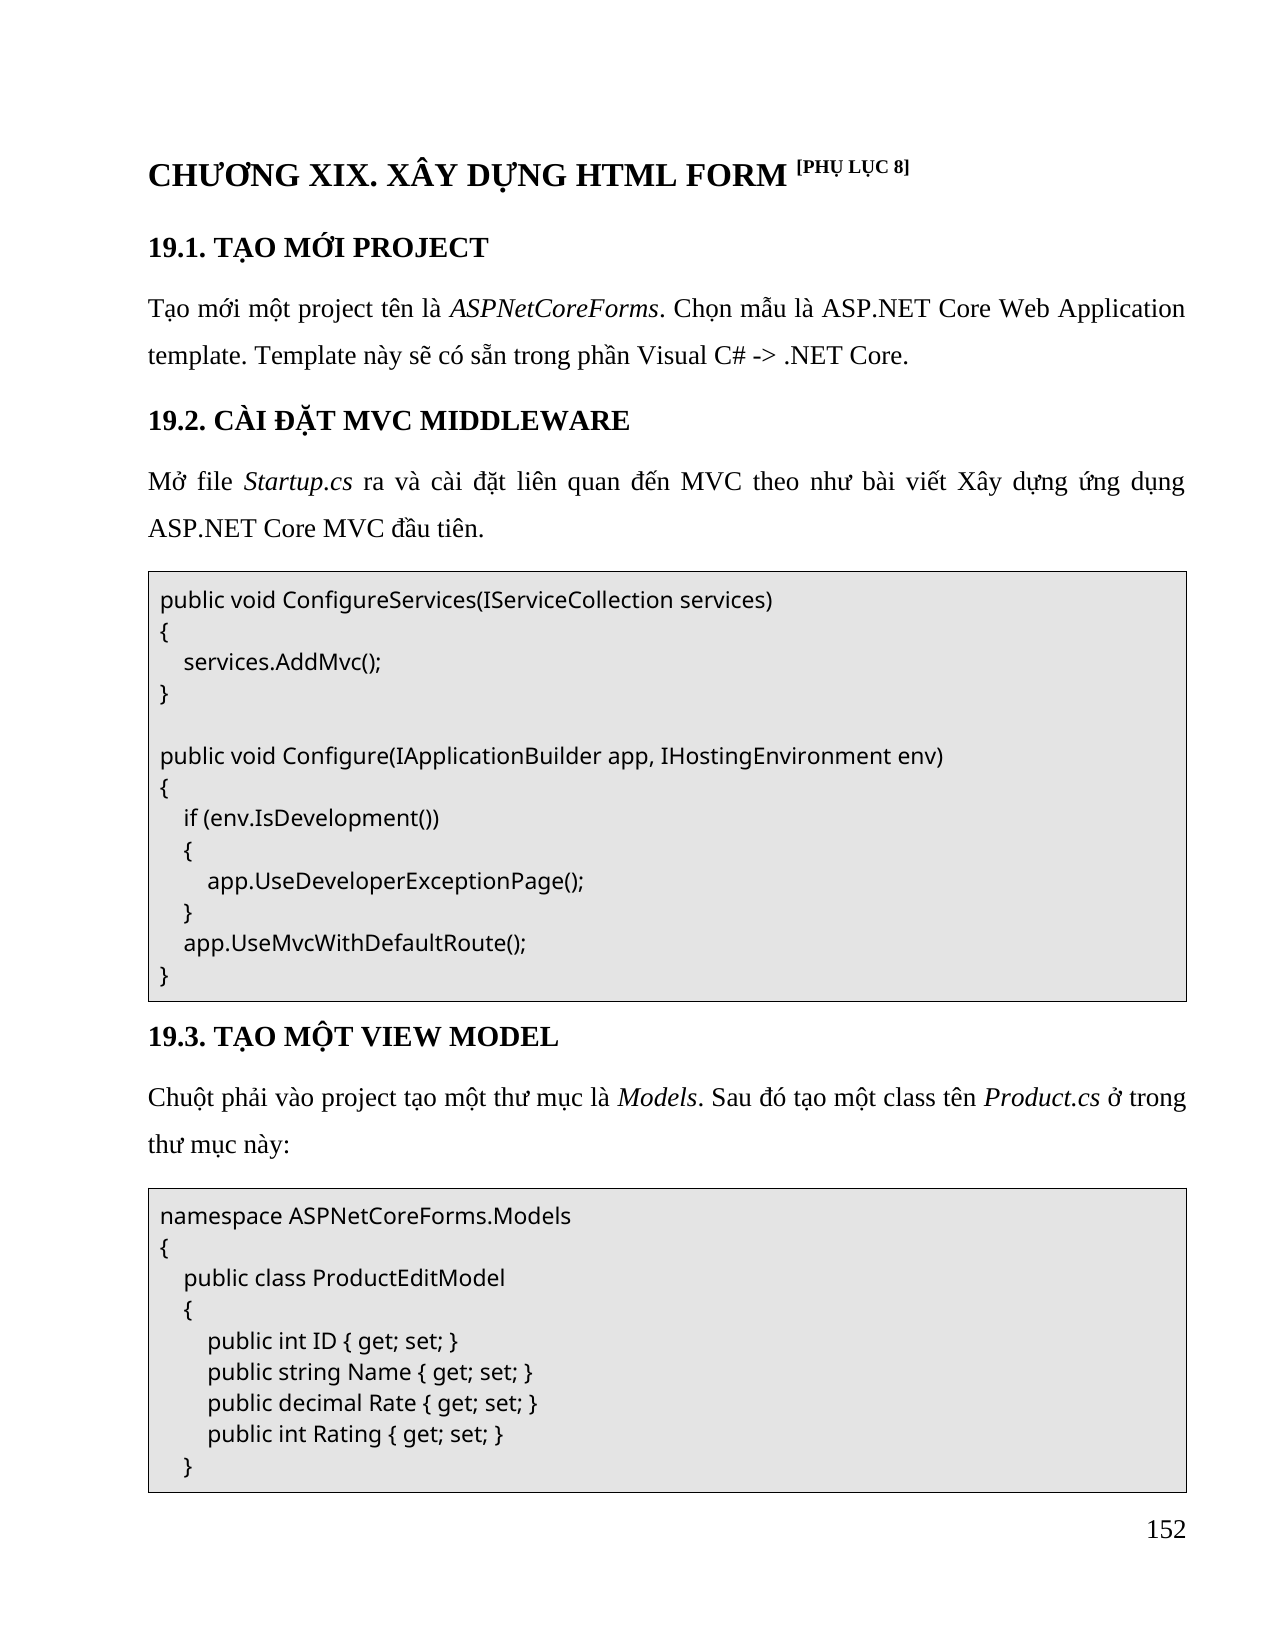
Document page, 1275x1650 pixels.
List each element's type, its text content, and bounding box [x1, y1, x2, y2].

table_header public void ConfigureServices(IServiceCollection services) { services.AddMvc(); } public void Configure(IApplicationBuilder app, IHostingEnvironment env) { if (env.IsDevelopment()) { app.UseDeveloperExceptionPage(); } app.UseMvcWithDefaultRoute(); } [149, 572, 1186, 1001]
subtitle 19.1. Tạo mới project [148, 230, 1186, 263]
subtitle Chương XIX. Xây dựng HTML Form [Phụ lục 8] [148, 156, 1186, 194]
text Chuột phải vào project tạo một thư mục là Models. Sau đó tạo một class tên Product.cs ở trong thư mục này: [148, 1082, 1186, 1159]
text Mở file Startup.cs ra và cài đặt liên quan đến MVC theo như bài viết Xây dựng ứng dụng ASP.NET Core MVC đầu tiên. [148, 465, 1186, 543]
subtitle 19.3. Tạo một View model [148, 1019, 1186, 1052]
subtitle 19.2. Cài đặt MVC Middleware [148, 403, 1186, 436]
text Tạo mới một project tên là ASPNetCoreForms. Chọn mẫu là ASP.NET Core Web Application template. Template này sẽ có sẵn trong phần Visual C# -> .NET Core. [148, 293, 1186, 370]
